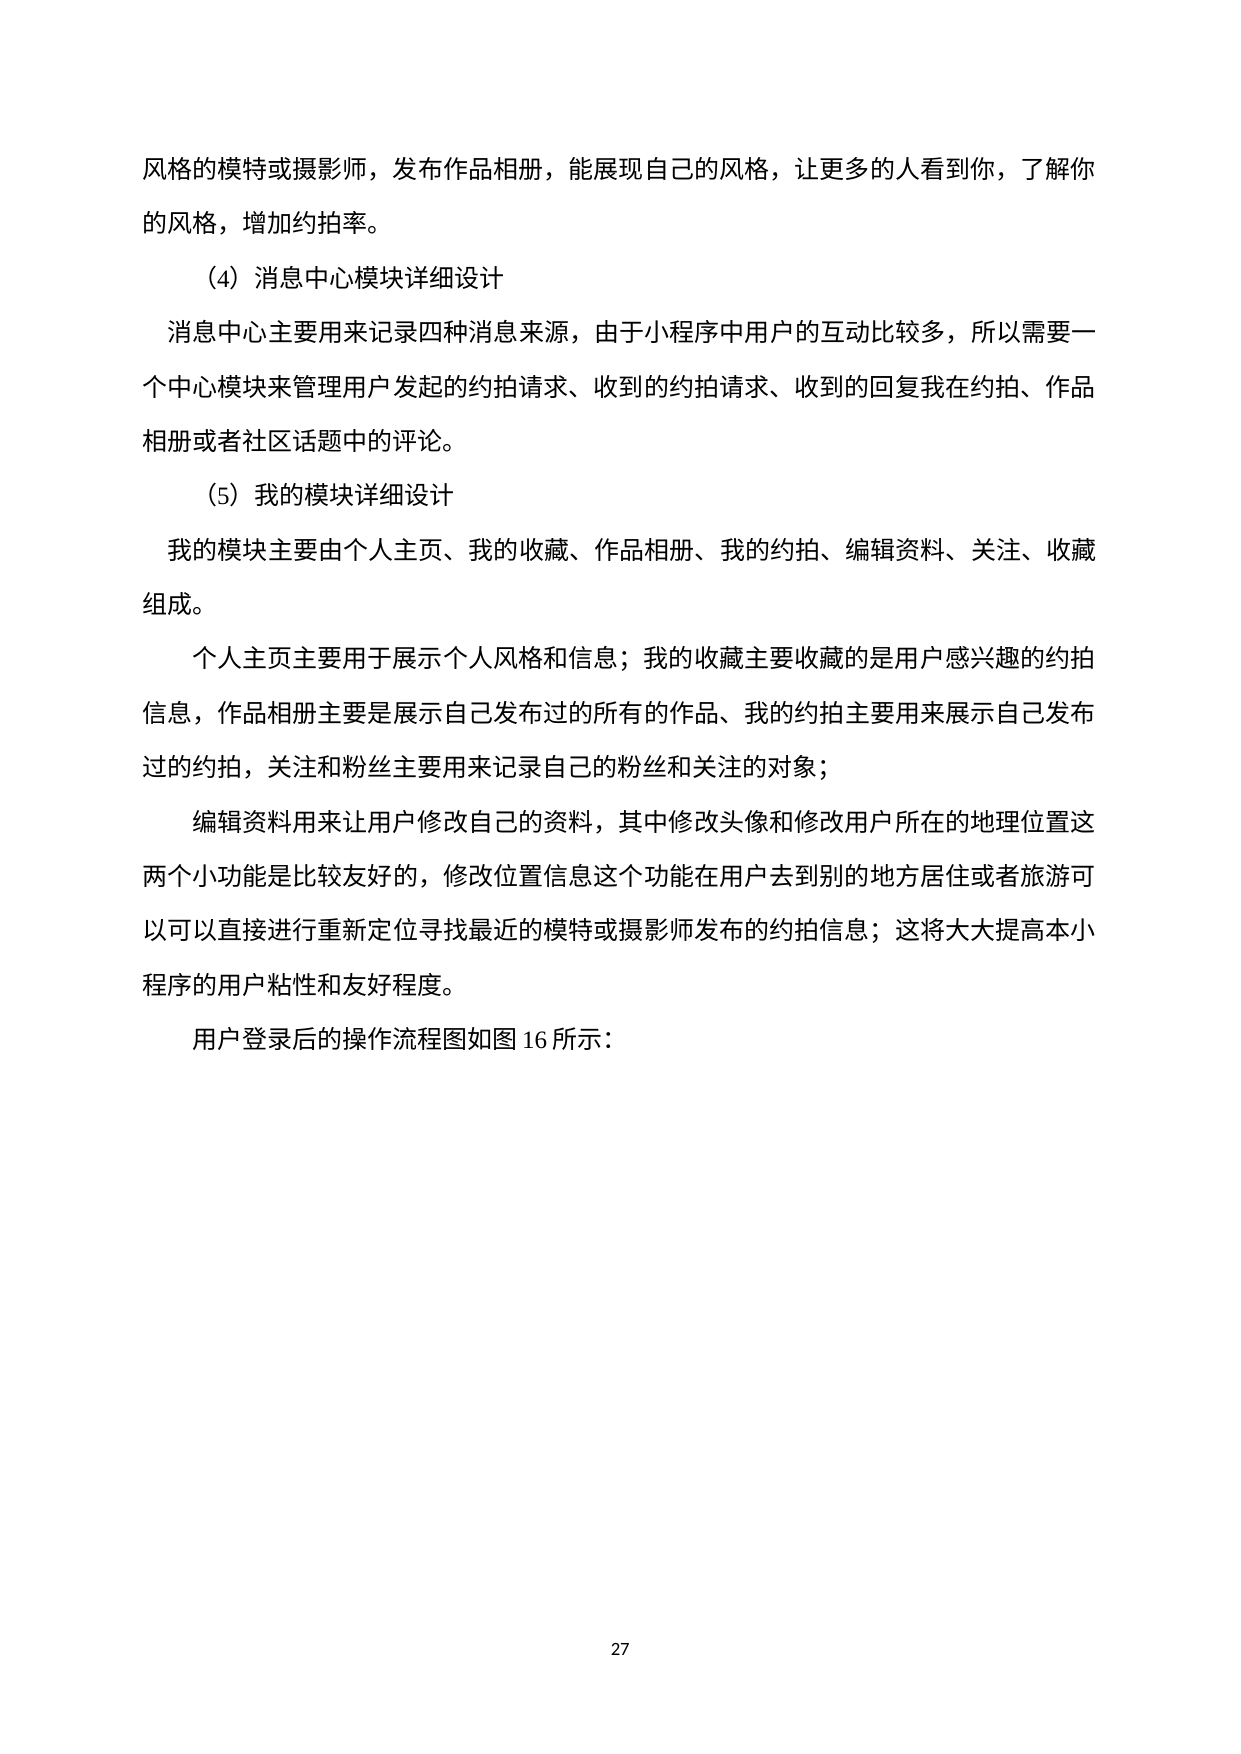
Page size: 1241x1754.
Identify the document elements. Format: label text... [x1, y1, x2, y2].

text 用户登录后的操作流程图如图16所示： [142, 1019, 1098, 1056]
list 我的模块主要由个人主页、我的收藏、作品相册、我的约拍、编辑资料、关注、收藏组成。 [142, 530, 1098, 621]
list 我的模块详细设计 [142, 476, 1098, 512]
list 消息中心模块详细设计 [142, 258, 1098, 294]
list 消息中心主要用来记录四种消息来源，由于小程序中用户的互动比较多，所以需要一个中心模块来管理用户发起的约拍请求、收到的约拍请求、收到的回复我在约拍、作品相册或者社区话题中的评论。 [142, 313, 1098, 458]
list 编辑资料用来让用户修改自己的资料，其中修改头像和修改用户所在的地理位置这两个小功能是比较友好的，修改位置信息这个功能在用户去到别的地方居住或者旅游可以可以直接进行重新定位寻找最近的模特或摄影师发布的约拍信息；这将大大提高本小程序的用户粘性和友好程度。 [142, 802, 1098, 1001]
list 个人主页主要用于展示个人风格和信息；我的收藏主要收藏的是用户感兴趣的约拍信息，作品相册主要是展示自己发布过的所有的作品、我的约拍主要用来展示自己发布过的约拍，关注和粉丝主要用来记录自己的粉丝和关注的对象； [142, 639, 1098, 784]
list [142, 149, 1098, 240]
